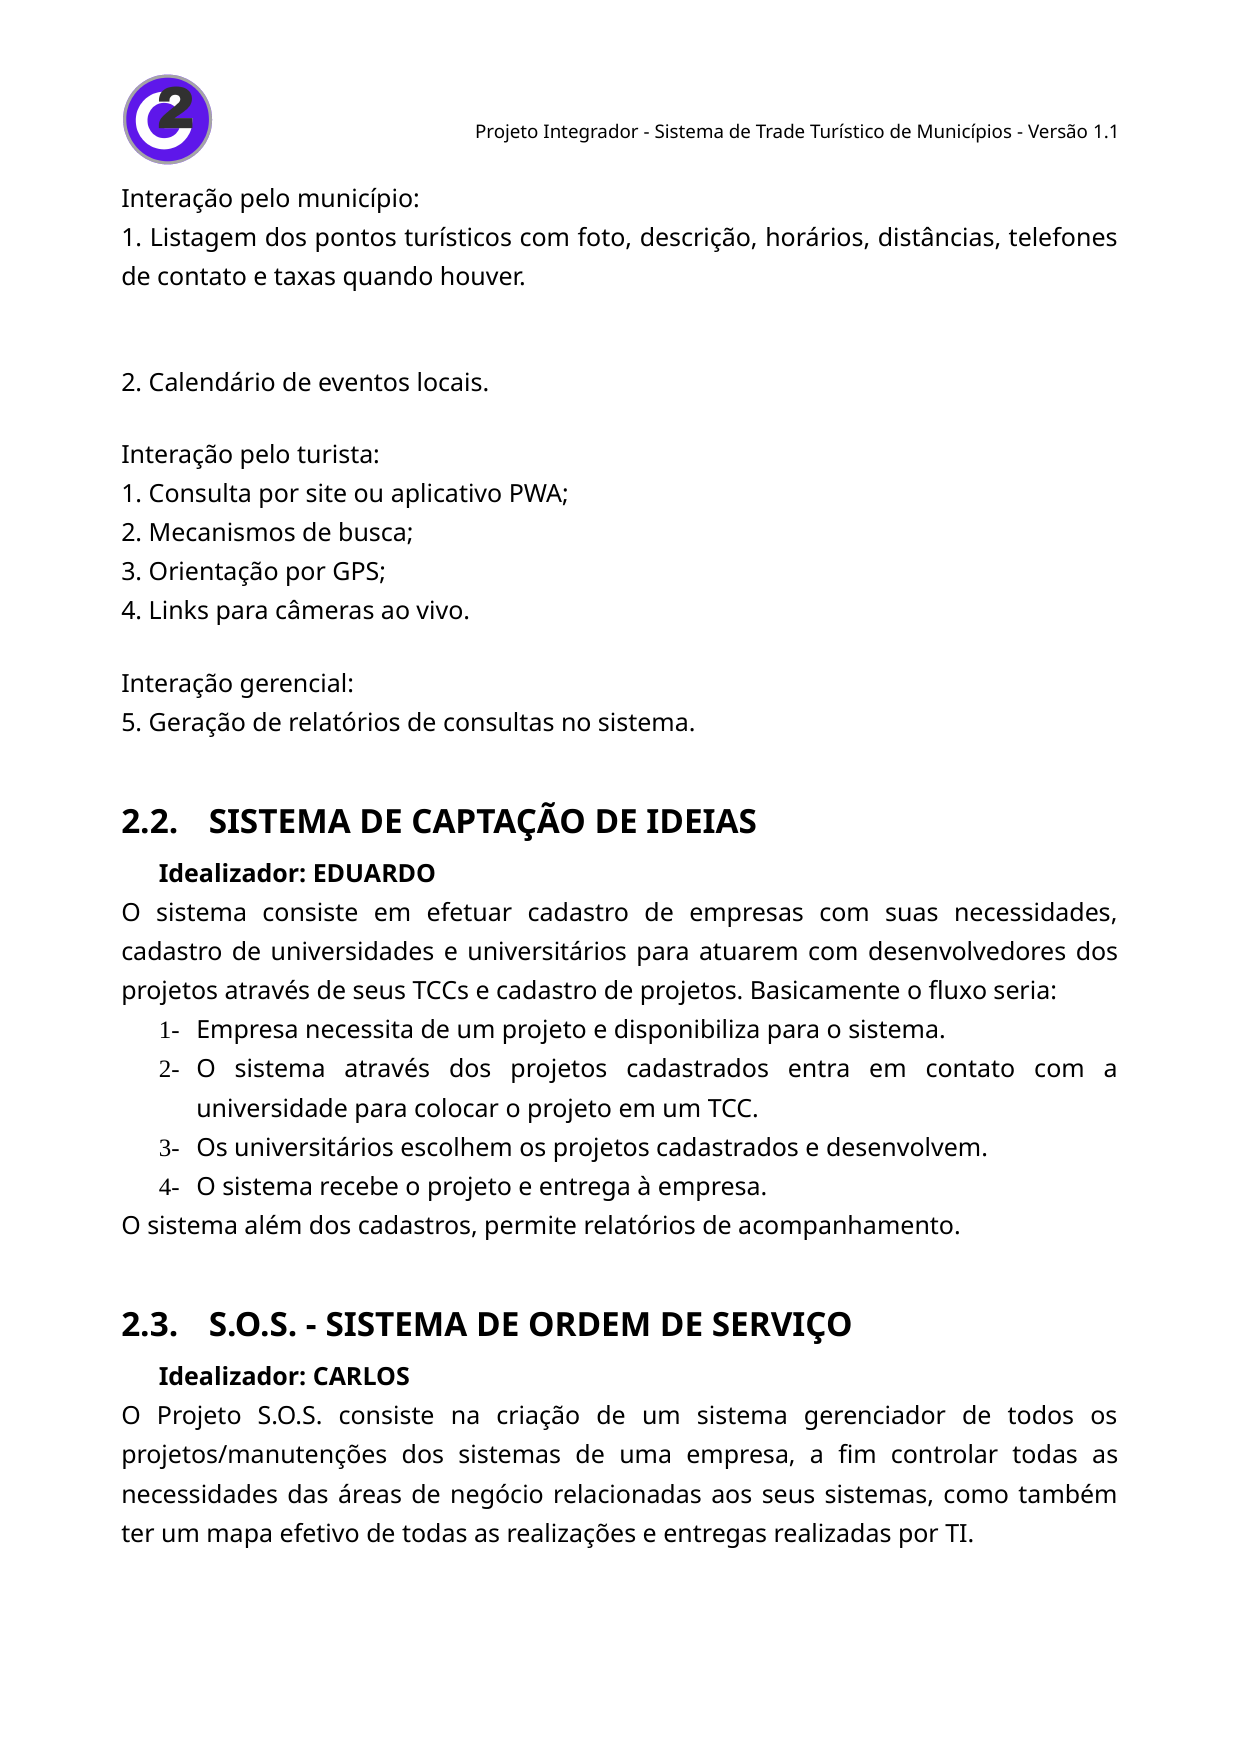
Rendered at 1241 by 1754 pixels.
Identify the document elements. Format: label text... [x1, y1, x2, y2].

text 5. Geração de relatórios de consultas no sistema. [121, 704, 1119, 738]
list O sistema recebe o projeto e entrega à empresa. [158, 1169, 1119, 1203]
subtitle S.O.S. - SISTEMA DE ORDEM DE SERVIÇO [121, 1301, 1119, 1346]
text 4. Links para câmeras ao vivo. [121, 593, 1119, 627]
list Empresa necessita de um projeto e disponibiliza para o sistema. [158, 1012, 1119, 1046]
text 2. Mecanismos de busca; [121, 515, 1119, 549]
list Idealizador: CARLOS [158, 1359, 1119, 1393]
list O sistema através dos projetos cadastrados entra em contato com a universidade para colocar o projeto em um TCC. [158, 1051, 1119, 1124]
list Os universitários escolhem os projetos cadastrados e desenvolvem. [158, 1129, 1119, 1163]
text Interação pelo turista: [121, 436, 1119, 470]
text 1. Listagem dos pontos turísticos com foto, descrição, horários, distâncias, telefones de contato e taxas quando houver. [121, 220, 1119, 293]
text 1. Consulta por site ou aplicativo PWA; [121, 476, 1119, 509]
text O Projeto S.O.S. consiste na criação de um sistema gerenciador de todos os projetos/manutenções dos sistemas de uma empresa, a fim controlar todas as necessidades das áreas de negócio relacionadas aos seus sistemas, como também ter um mapa efetivo de todas as realizações e entregas realizadas por TI. [121, 1398, 1119, 1549]
text O sistema além dos cadastros, permite relatórios de acompanhamento. [121, 1208, 1119, 1242]
text 3. Orientação por GPS; [121, 554, 1119, 588]
subtitle SISTEMA DE CAPTAÇÃO DE IDEIAS [121, 797, 1119, 843]
text Interação pelo município: [121, 181, 1119, 215]
text 2. Calendário de eventos locais. [121, 364, 1119, 398]
picture [121, 72, 214, 166]
list Idealizador: EDUARDO [158, 855, 1119, 889]
text O sistema consiste em efetuar cadastro de empresas com suas necessidades, cadastro de universidades e universitários para atuarem com desenvolvedores dos projetos através de seus TCCs e cadastro de projetos. Basicamente o fluxo seria: [121, 894, 1119, 1007]
text Interação gerencial: [121, 665, 1119, 699]
